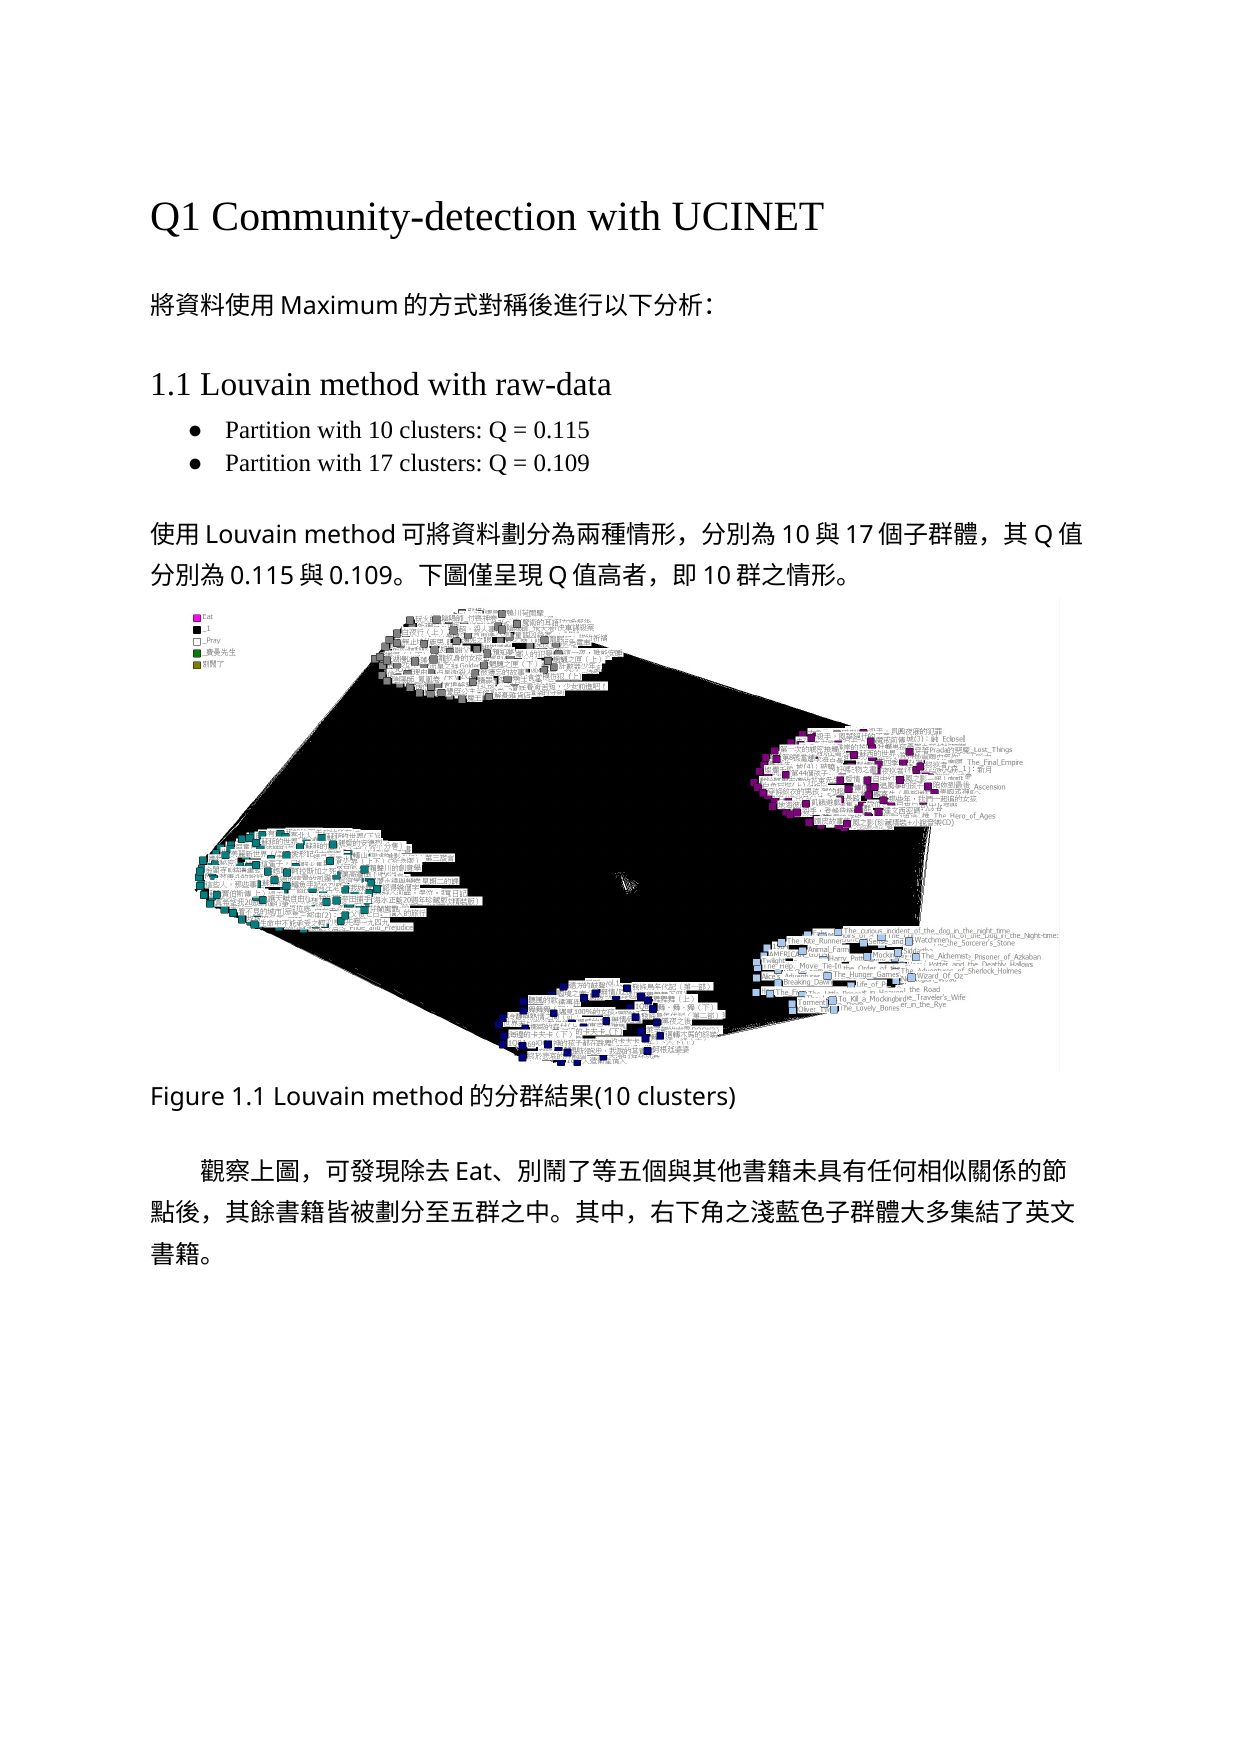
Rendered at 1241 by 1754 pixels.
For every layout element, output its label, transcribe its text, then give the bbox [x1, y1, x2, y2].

picture [187, 597, 1060, 1073]
list Partition with 17 clusters: Q = 0.109 [187, 448, 1090, 477]
subtitle Q1 Community-detection with UCINET [150, 192, 1090, 239]
text Figure 1.1 Louvain method的分群結果(10 clusters) [150, 1076, 1090, 1113]
text 使用Louvain method可將資料劃分為兩種情形，分別為10與17個子群體，其Q值分別為0.115與0.109。下圖僅呈現Q值高者，即10群之情形。 [150, 514, 1090, 592]
list Partition with 10 clusters: Q = 0.115 [187, 415, 1090, 444]
subtitle 1.1 Louvain method with raw-data [150, 364, 1090, 403]
text 將資料使用Maximum的方式對稱後進行以下分析： [150, 285, 1090, 321]
text 觀察上圖，可發現除去Eat、別鬧了等五個與其他書籍未具有任何相似關係的節點後，其餘書籍皆被劃分至五群之中。其中，右下角之淺藍色子群體大多集結了英文書籍。 [150, 1151, 1090, 1271]
